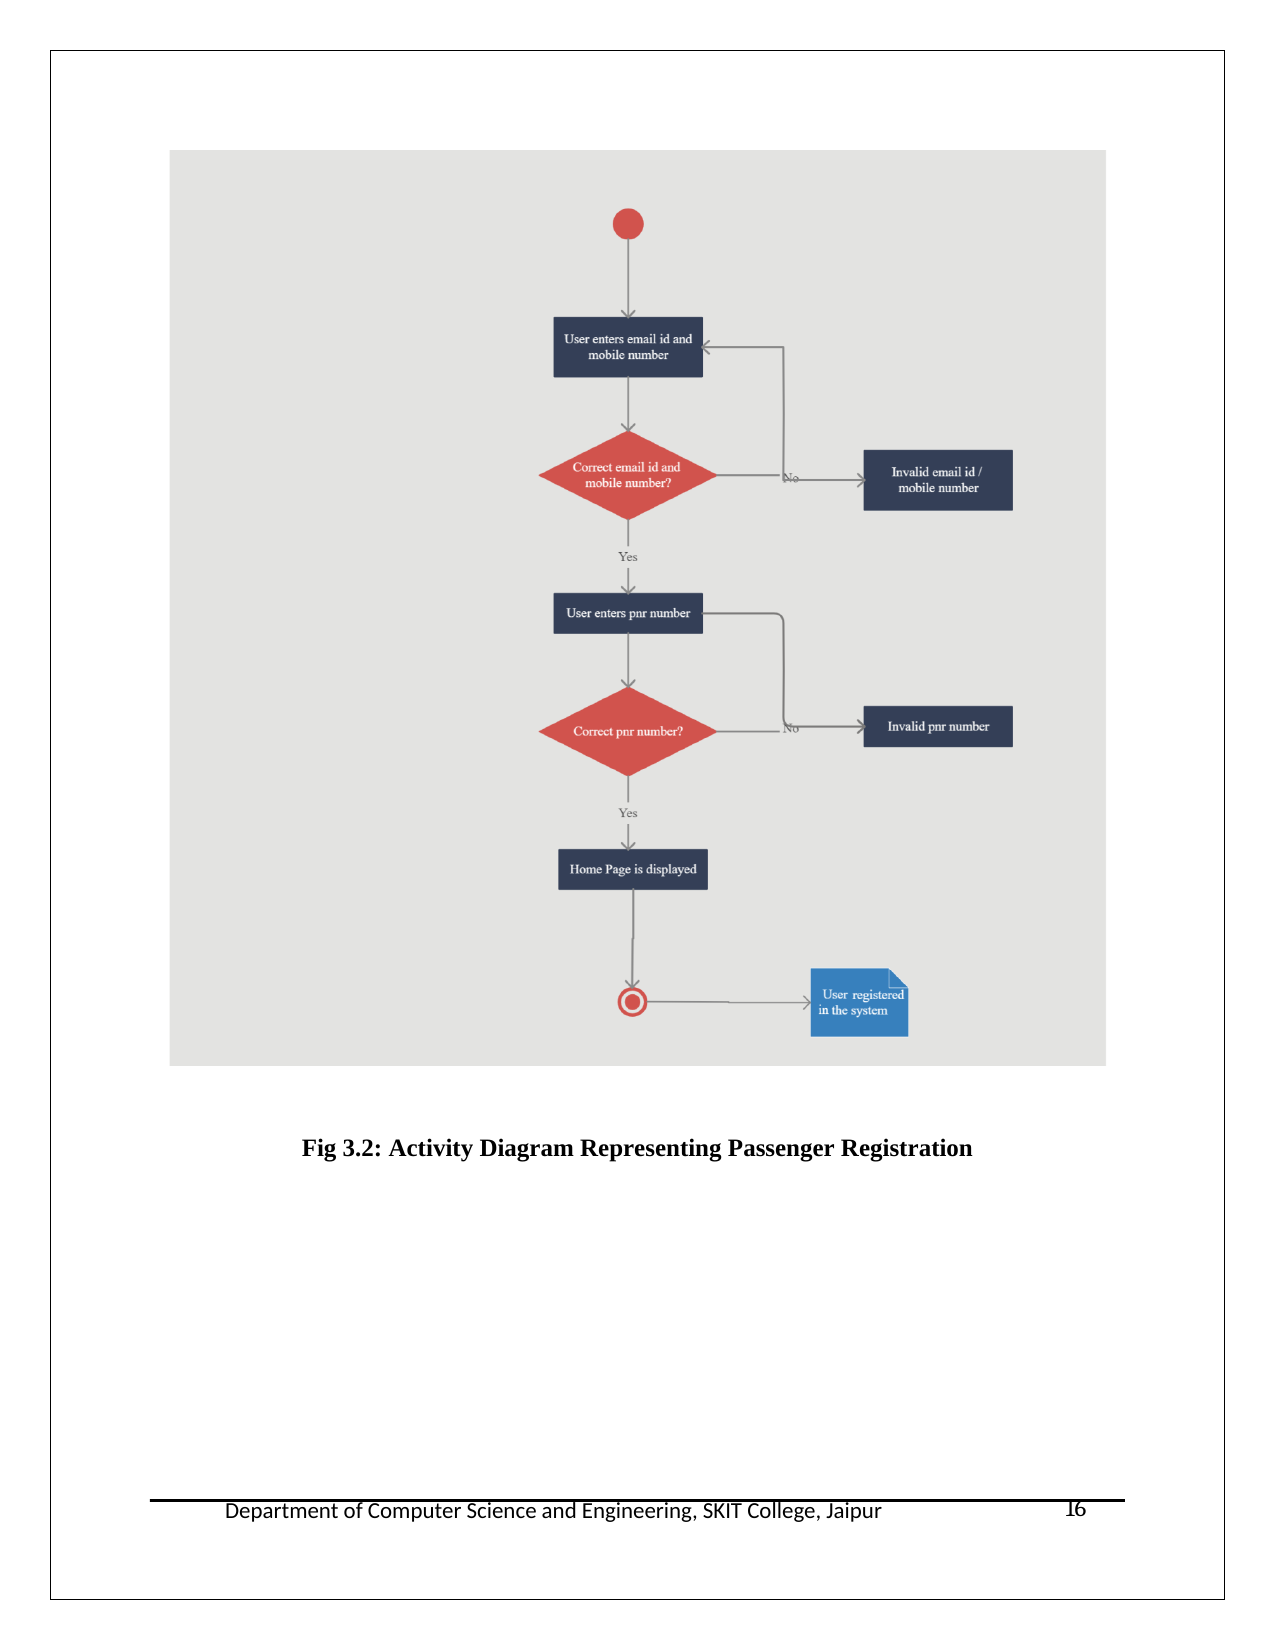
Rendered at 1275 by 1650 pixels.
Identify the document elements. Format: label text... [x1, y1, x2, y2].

picture [150, 150, 1125, 1066]
text Fig 3.2: Activity Diagram Representing Passenger Registration [150, 1133, 1124, 1162]
